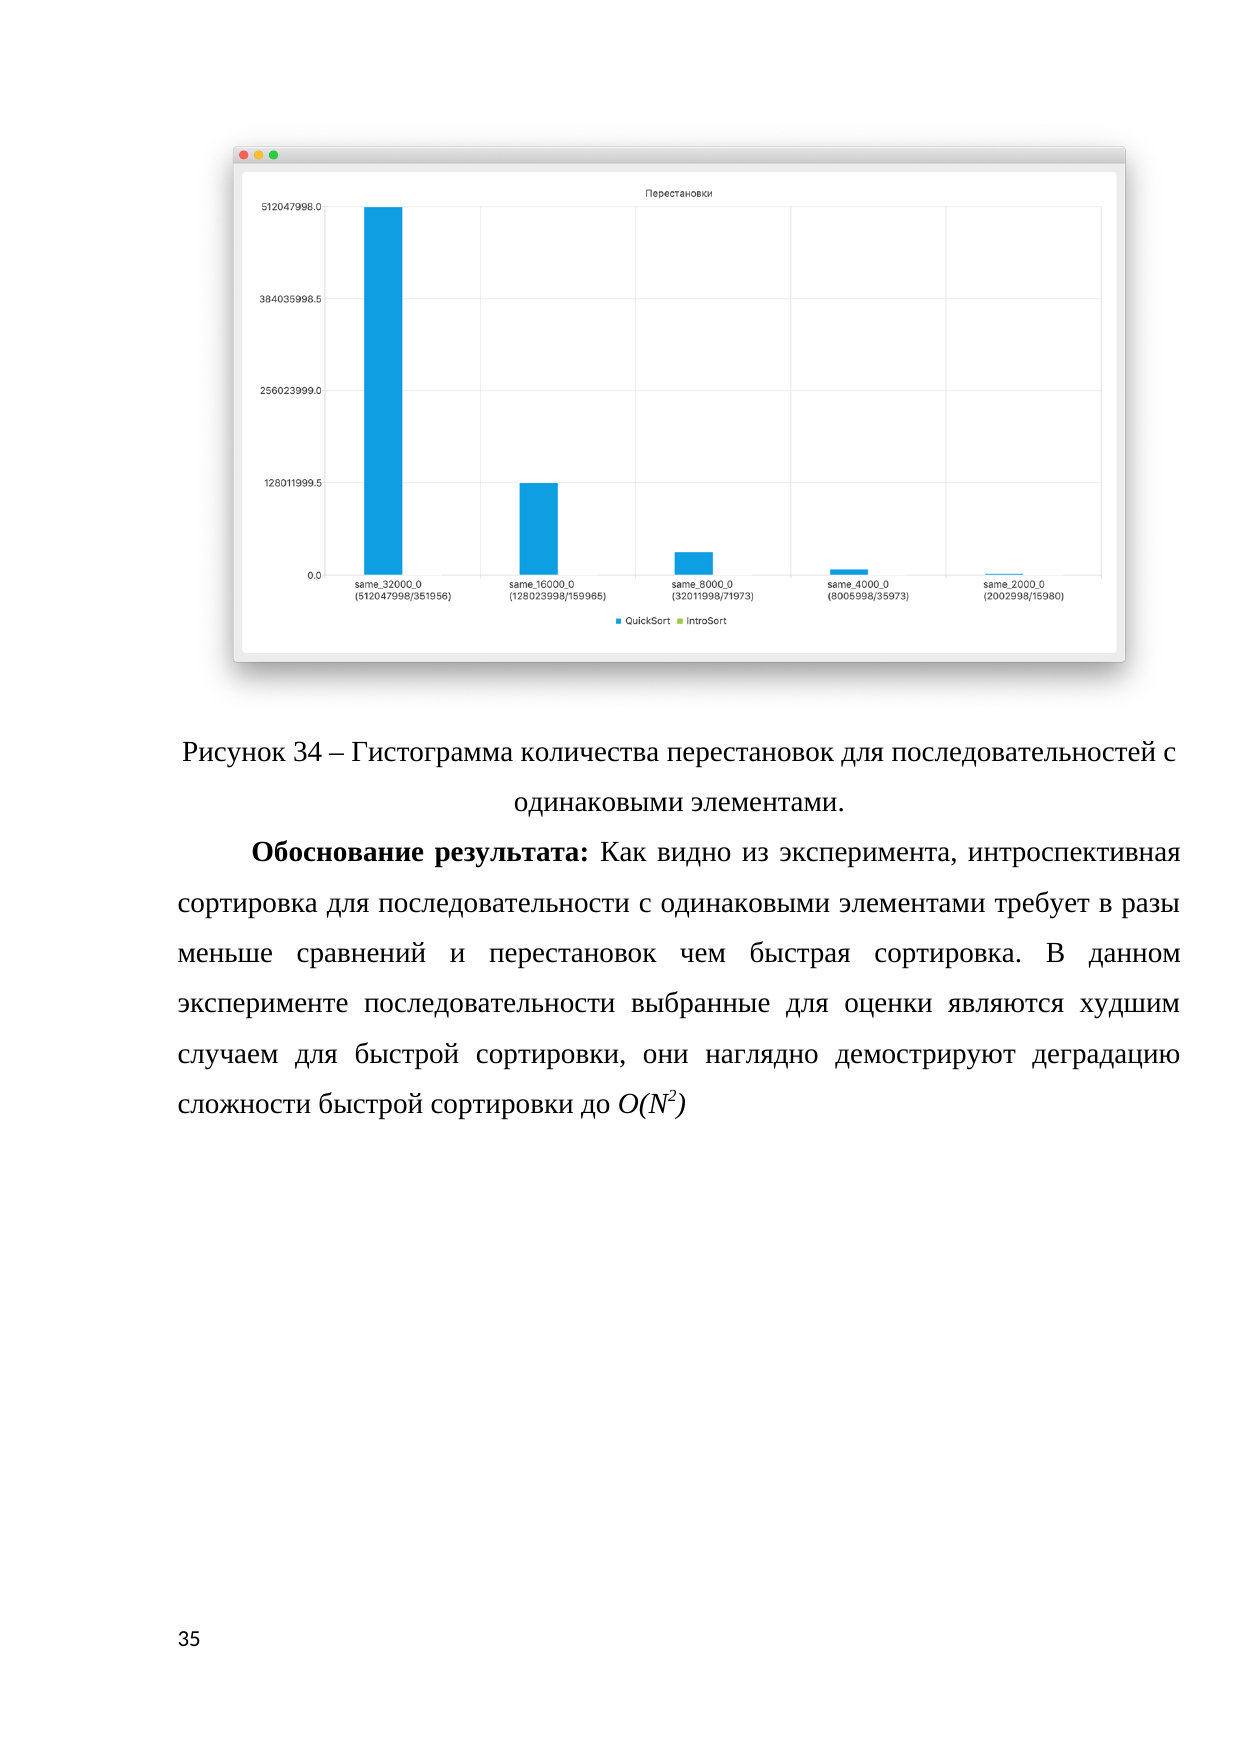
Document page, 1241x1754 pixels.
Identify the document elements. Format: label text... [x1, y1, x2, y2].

picture [192, 118, 1167, 717]
text Обоснование результата: Как видно из эксперимента, интроспективная сортировка для последовательности с одинаковыми элементами требует в разы меньше сравнений и перестановок чем быстрая сортировка. В данном эксперименте последовательности выбранные для оценки являются худшим случаем для быстрой сортировки, они наглядно демострируют деградацию сложности быстрой сортировки до O(N2) [177, 834, 1181, 1119]
